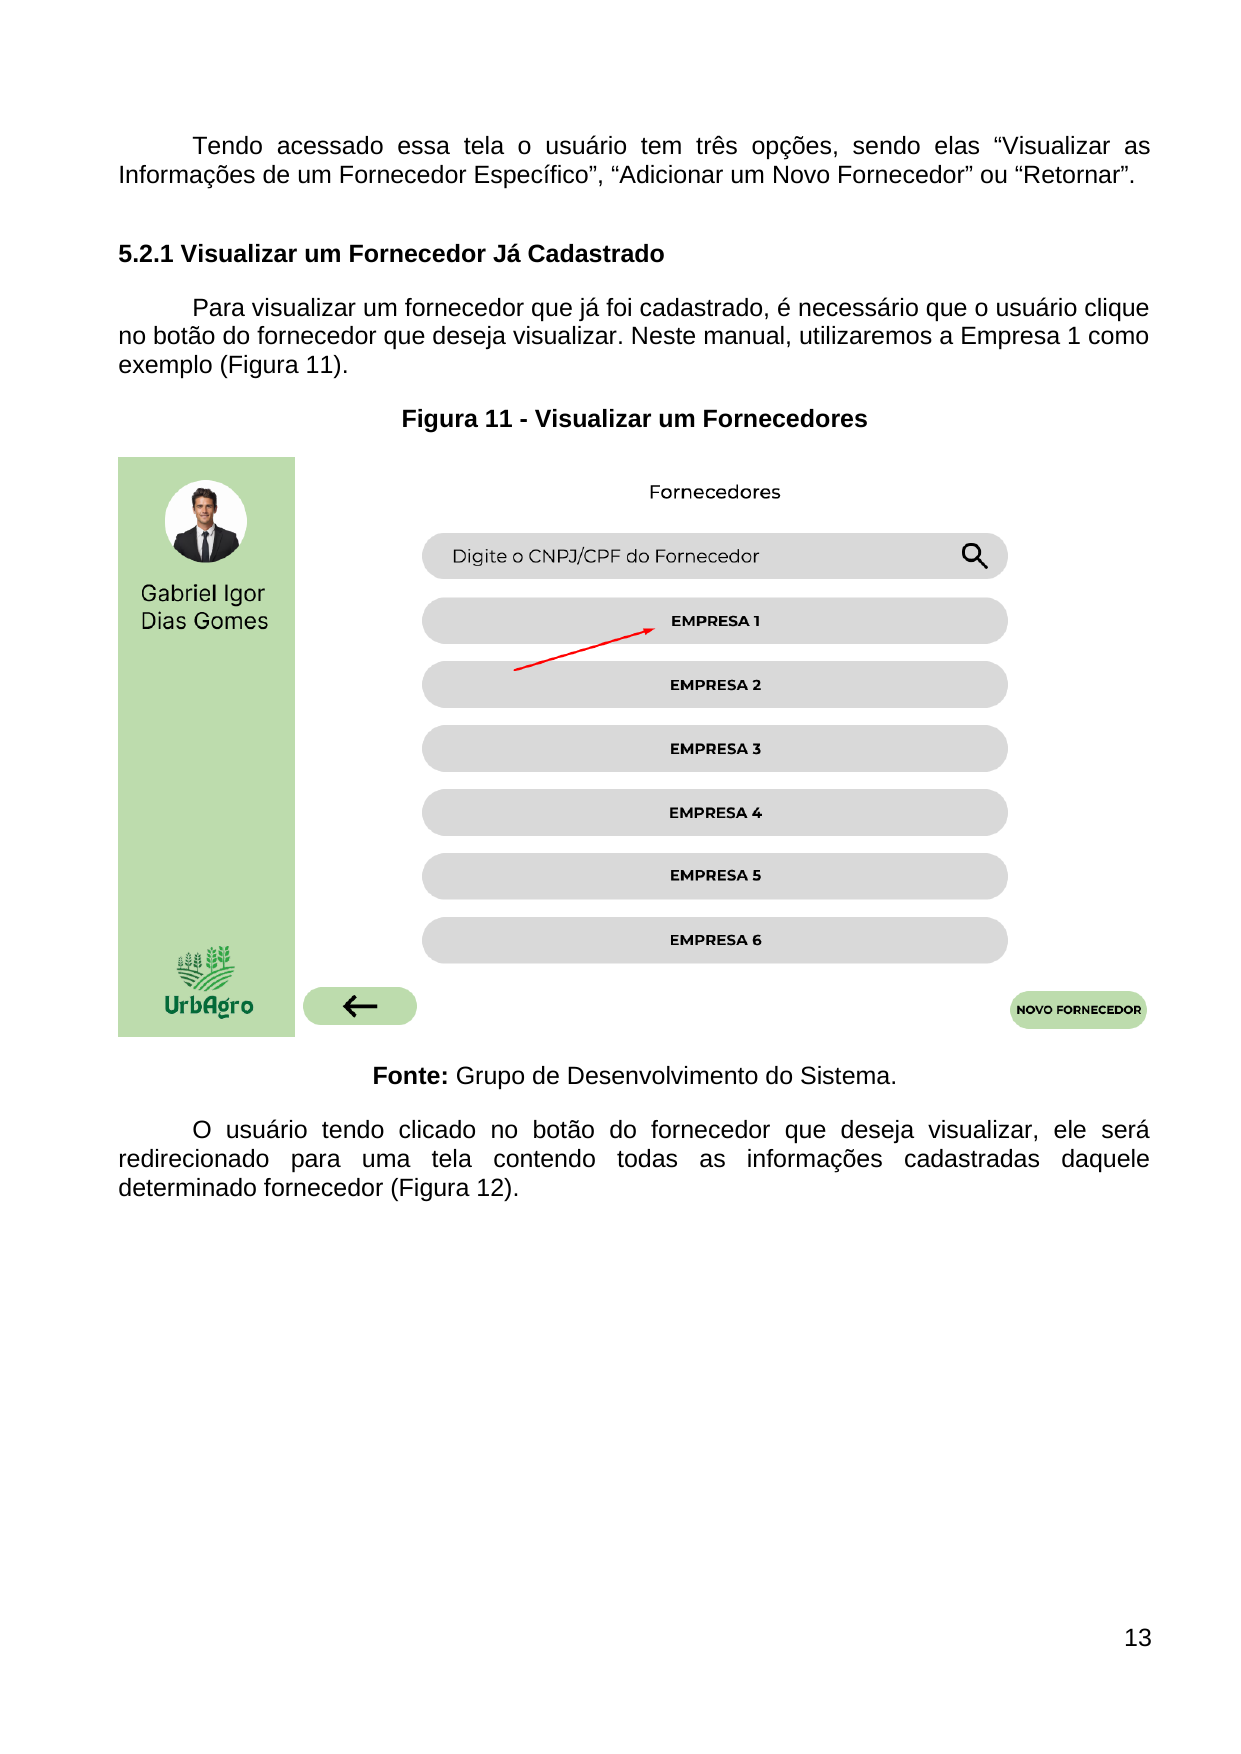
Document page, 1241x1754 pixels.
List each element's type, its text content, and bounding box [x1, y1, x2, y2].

text Para visualizar um fornecedor que já foi cadastrado, é necessário que o usuário clique no botão do fornecedor que deseja visualizar. Neste manual, utilizaremos a Empresa 1 como exemplo (Figura 11). [118, 293, 1152, 379]
picture [118, 457, 1152, 1037]
text Figura 11 - Visualizar um Fornecedores [118, 404, 1152, 433]
text O usuário tendo clicado no botão do fornecedor que deseja visualizar, ele será redirecionado para uma tela contendo todas as informações cadastradas daquele determinado fornecedor (Figura 12). [118, 1115, 1152, 1201]
subtitle 5.2.1 Visualizar um Fornecedor Já Cadastrado [118, 239, 1152, 268]
text Tendo acessado essa tela o usuário tem três opções, sendo elas “Visualizar as Informações de um Fornecedor Específico”, “Adicionar um Novo Fornecedor” ou “Retornar”. [118, 131, 1152, 189]
text Fonte: Grupo de Desenvolvimento do Sistema. [118, 1061, 1152, 1090]
